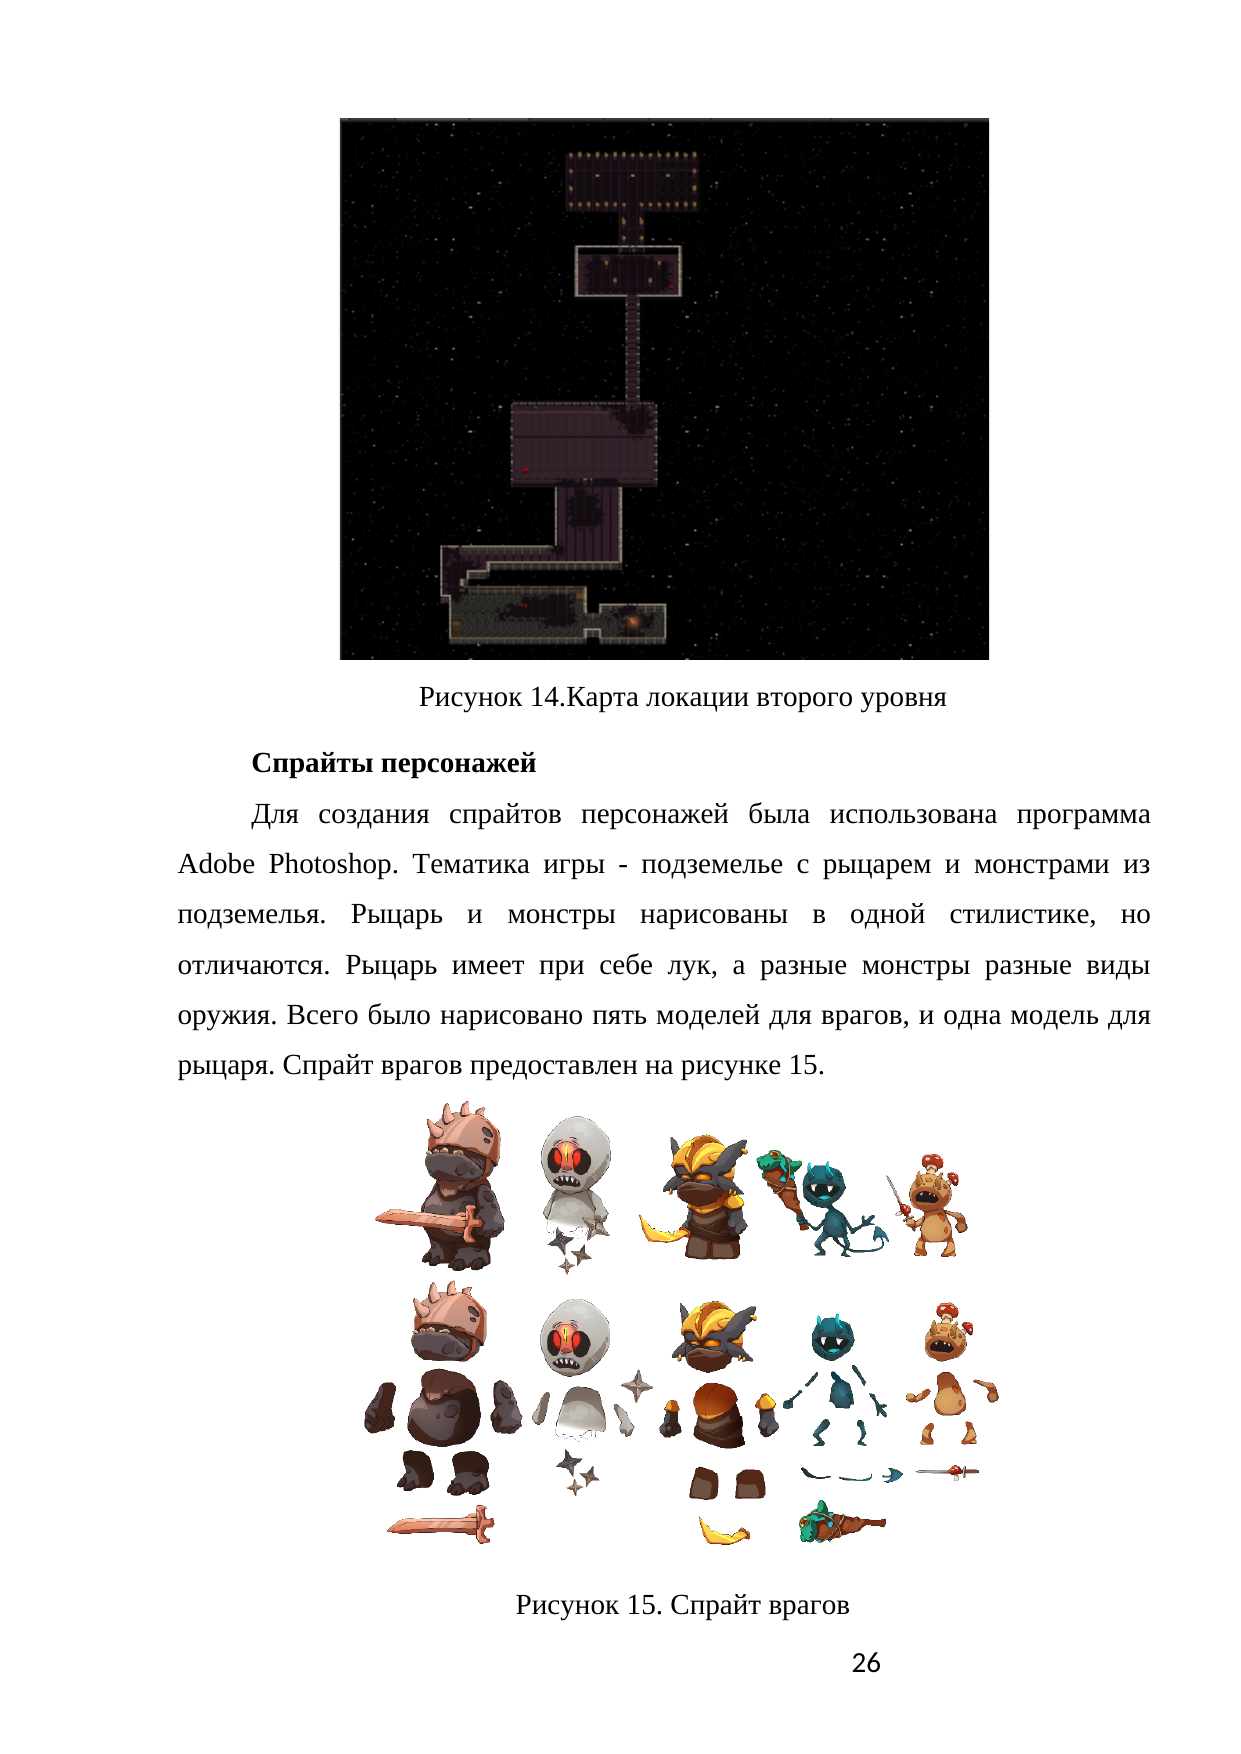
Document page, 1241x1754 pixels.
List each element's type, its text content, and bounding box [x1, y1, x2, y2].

text Для создания спрайтов персонажей была использована программа Adobe Photoshop. Тематика игры - подземелье с рыцарем и монстрами из подземелья. Рыцарь и монстры нарисованы в одной стилистике, но отличаются. Рыцарь имеет при себе лук, а разные монстры разные виды оружия. Всего было нарисовано пять моделей для врагов, и одна модель для рыцаря. Спрайт врагов предоставлен на рисунке 15. [177, 796, 1152, 1081]
text Спрайты персонажей [177, 746, 1152, 779]
list Рисунок 15. Спрайт врагов [177, 1587, 1152, 1621]
picture [339, 118, 990, 660]
list Рисунок 14.Карта локации второго уровня [177, 679, 1152, 712]
picture [357, 1097, 1008, 1553]
